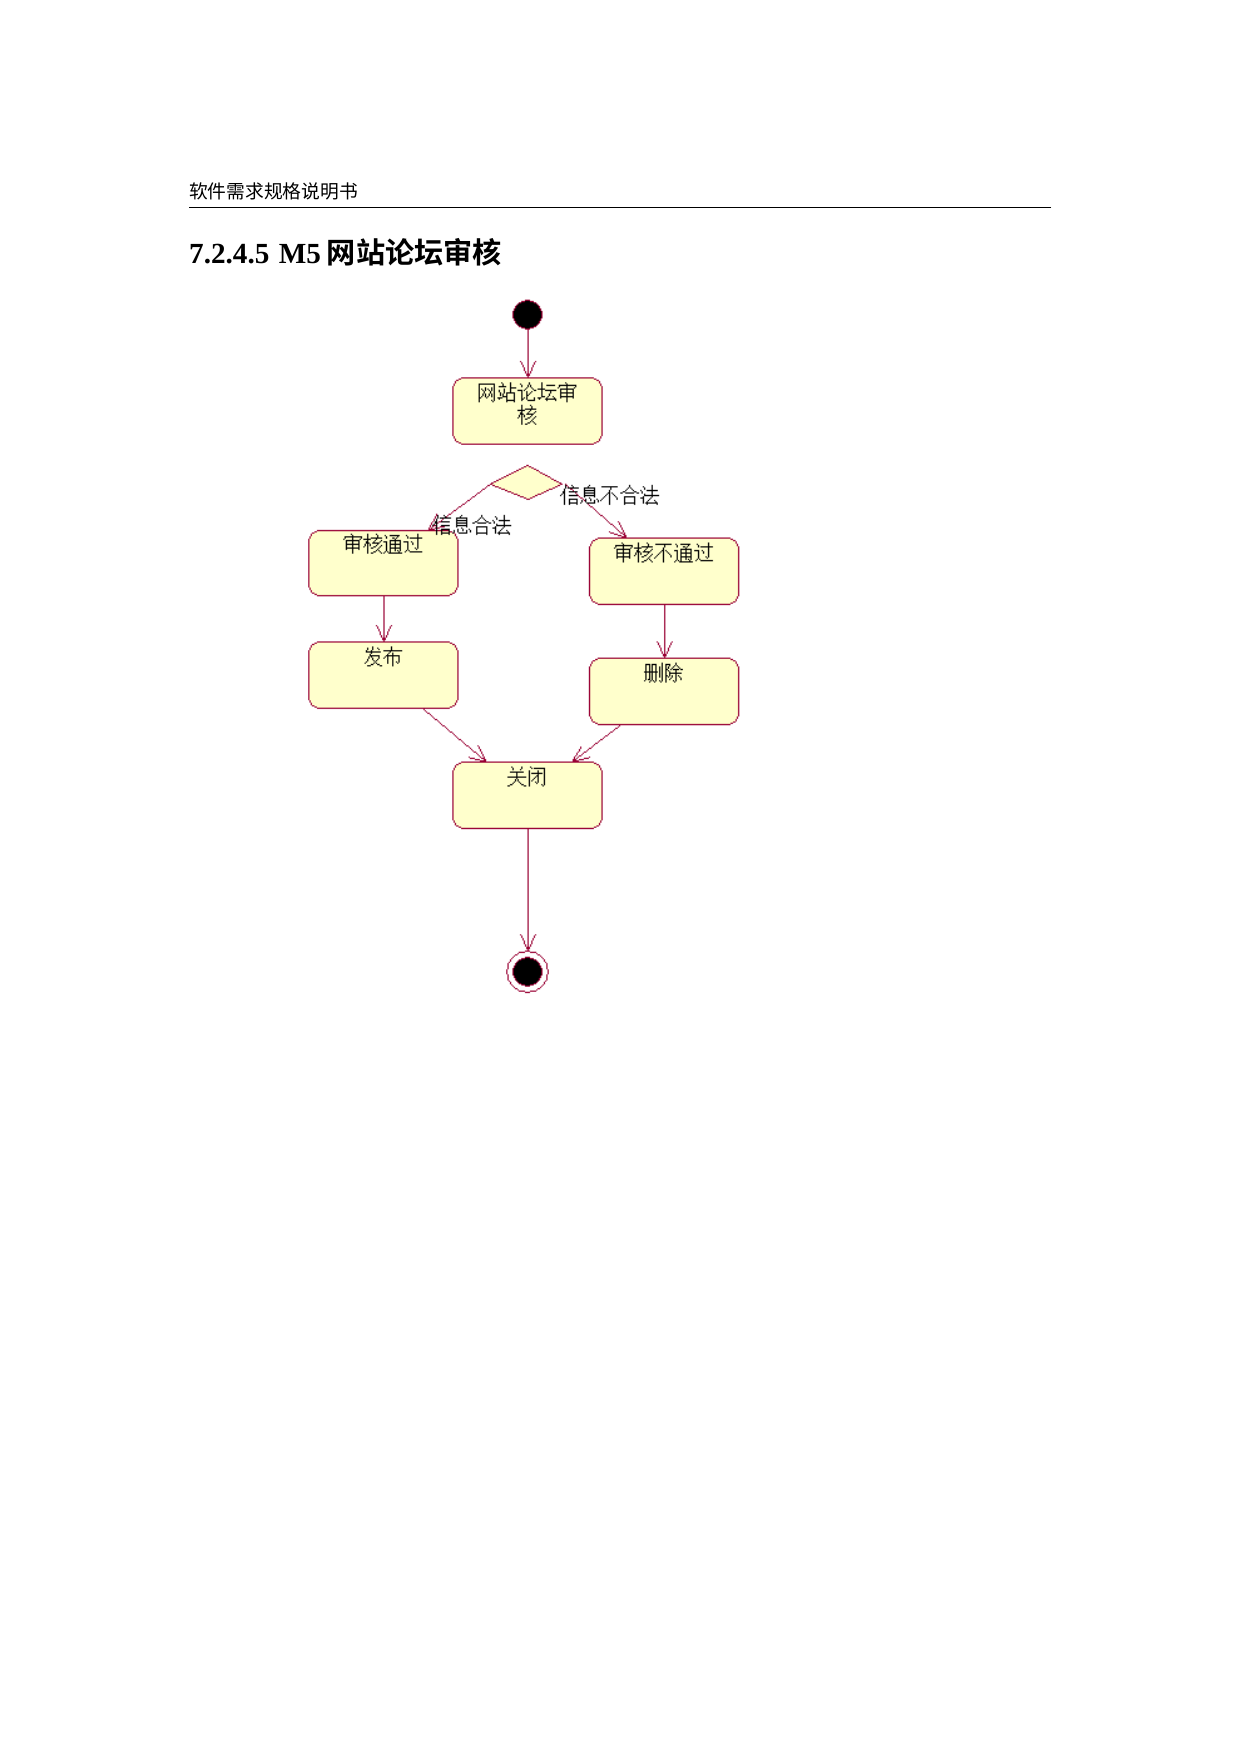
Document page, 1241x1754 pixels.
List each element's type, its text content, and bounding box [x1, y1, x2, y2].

picture [188, 271, 871, 1047]
subtitle M5网站论坛审核 [189, 229, 1051, 272]
